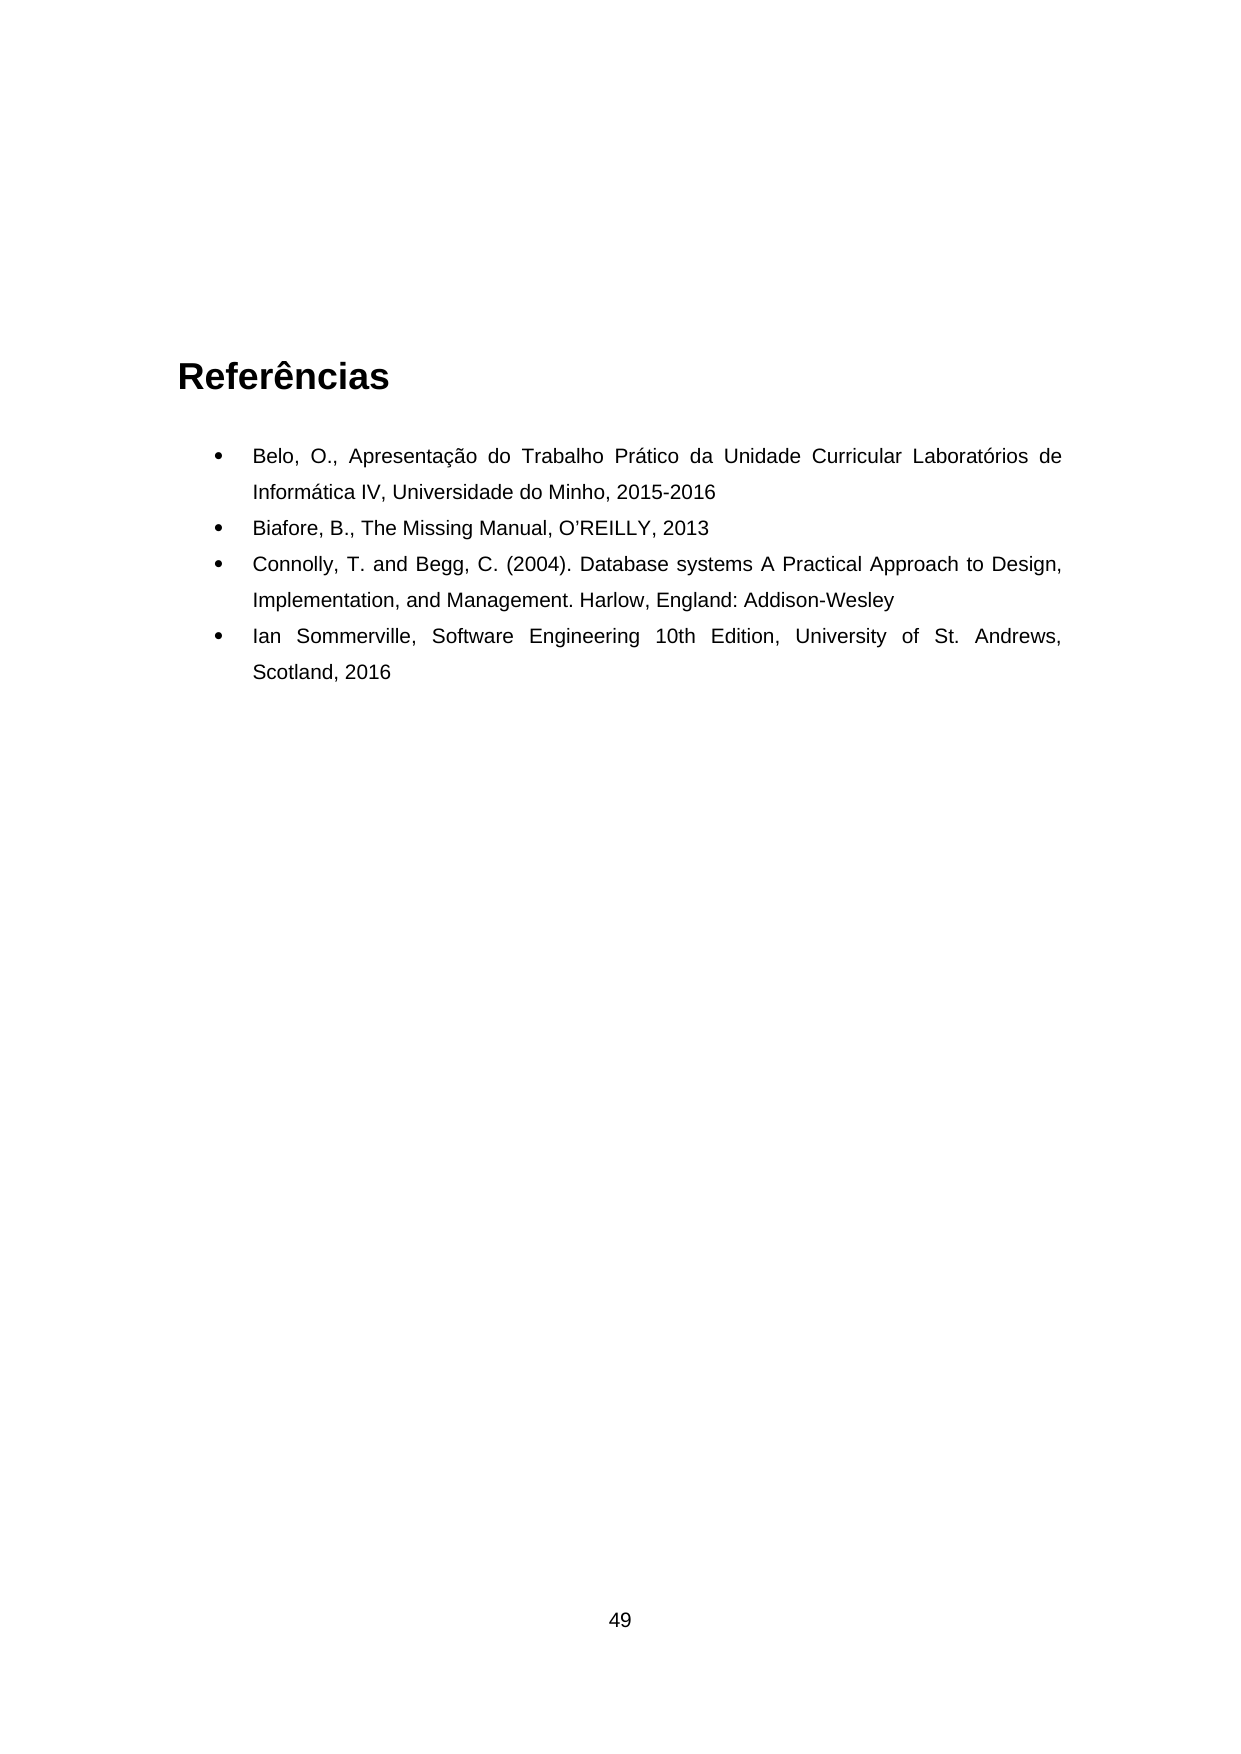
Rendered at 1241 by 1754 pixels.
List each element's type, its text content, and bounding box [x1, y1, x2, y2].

list Biafore, B., The Missing Manual, O’REILLY, 2013 [215, 516, 1063, 540]
list Belo, O., Apresentação do Trabalho Prático da Unidade Curricular Laboratórios de Informática IV, Universidade do Minho, 2015-2016 [215, 444, 1063, 504]
list Connolly, T. and Begg, C. (2004). Database systems A Practical Approach to Design, Implementation, and Management. Harlow, England: Addison-Wesley [215, 552, 1063, 612]
text Referências [177, 354, 1063, 398]
list Ian Sommerville, Software Engineering 10th Edition, University of St. Andrews, Scotland, 2016 [215, 624, 1063, 684]
